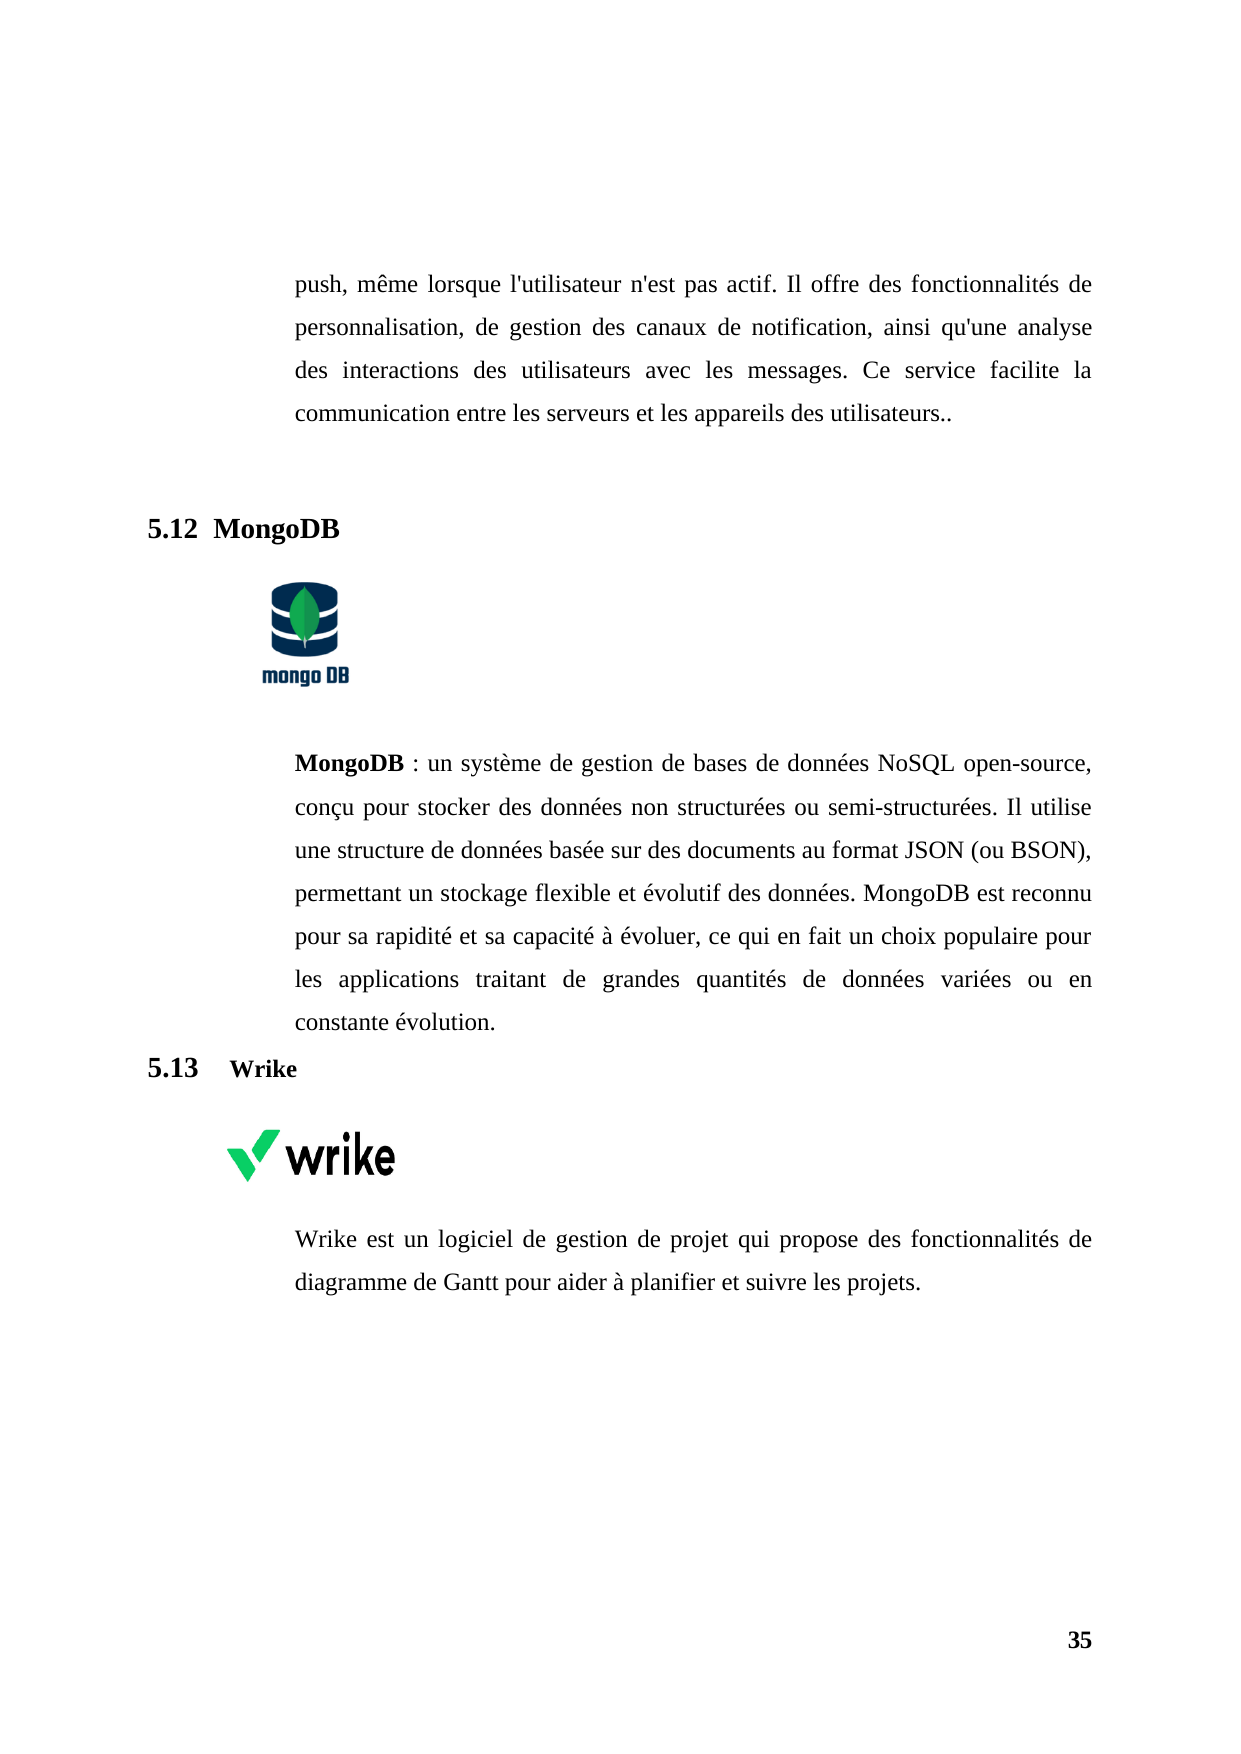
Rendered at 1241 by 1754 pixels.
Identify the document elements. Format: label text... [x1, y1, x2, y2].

list Wrike [147, 1050, 1093, 1084]
text Wrike est un logiciel de gestion de projet qui propose des fonctionnalités de diagramme de Gantt pour aider à planifier et suivre les projets. [294, 1224, 1093, 1296]
picture [205, 578, 397, 691]
text MongoDB : un système de gestion de bases de données NoSQL open-source, conçu pour stocker des données non structurées ou semi-structurées. Il utilise une structure de données basée sur des documents au format JSON (ou BSON), permettant un stockage flexible et évolutif des données. MongoDB est reconnu pour sa rapidité et sa capacité à évoluer, ce qui en fait un choix populaire pour les applications traitant de grandes quantités de données variées ou en constante évolution. [294, 748, 1093, 1036]
text push, même lorsque l'utilisateur n'est pas actif. Il offre des fonctionnalités de personnalisation, de gestion des canaux de notification, ainsi qu'une analyse des interactions des utilisateurs avec les messages. Ce service facilite la communication entre les serveurs et les appareils des utilisateurs.. [294, 269, 1093, 427]
picture [222, 1100, 399, 1210]
subtitle MongoDB [147, 511, 1234, 545]
